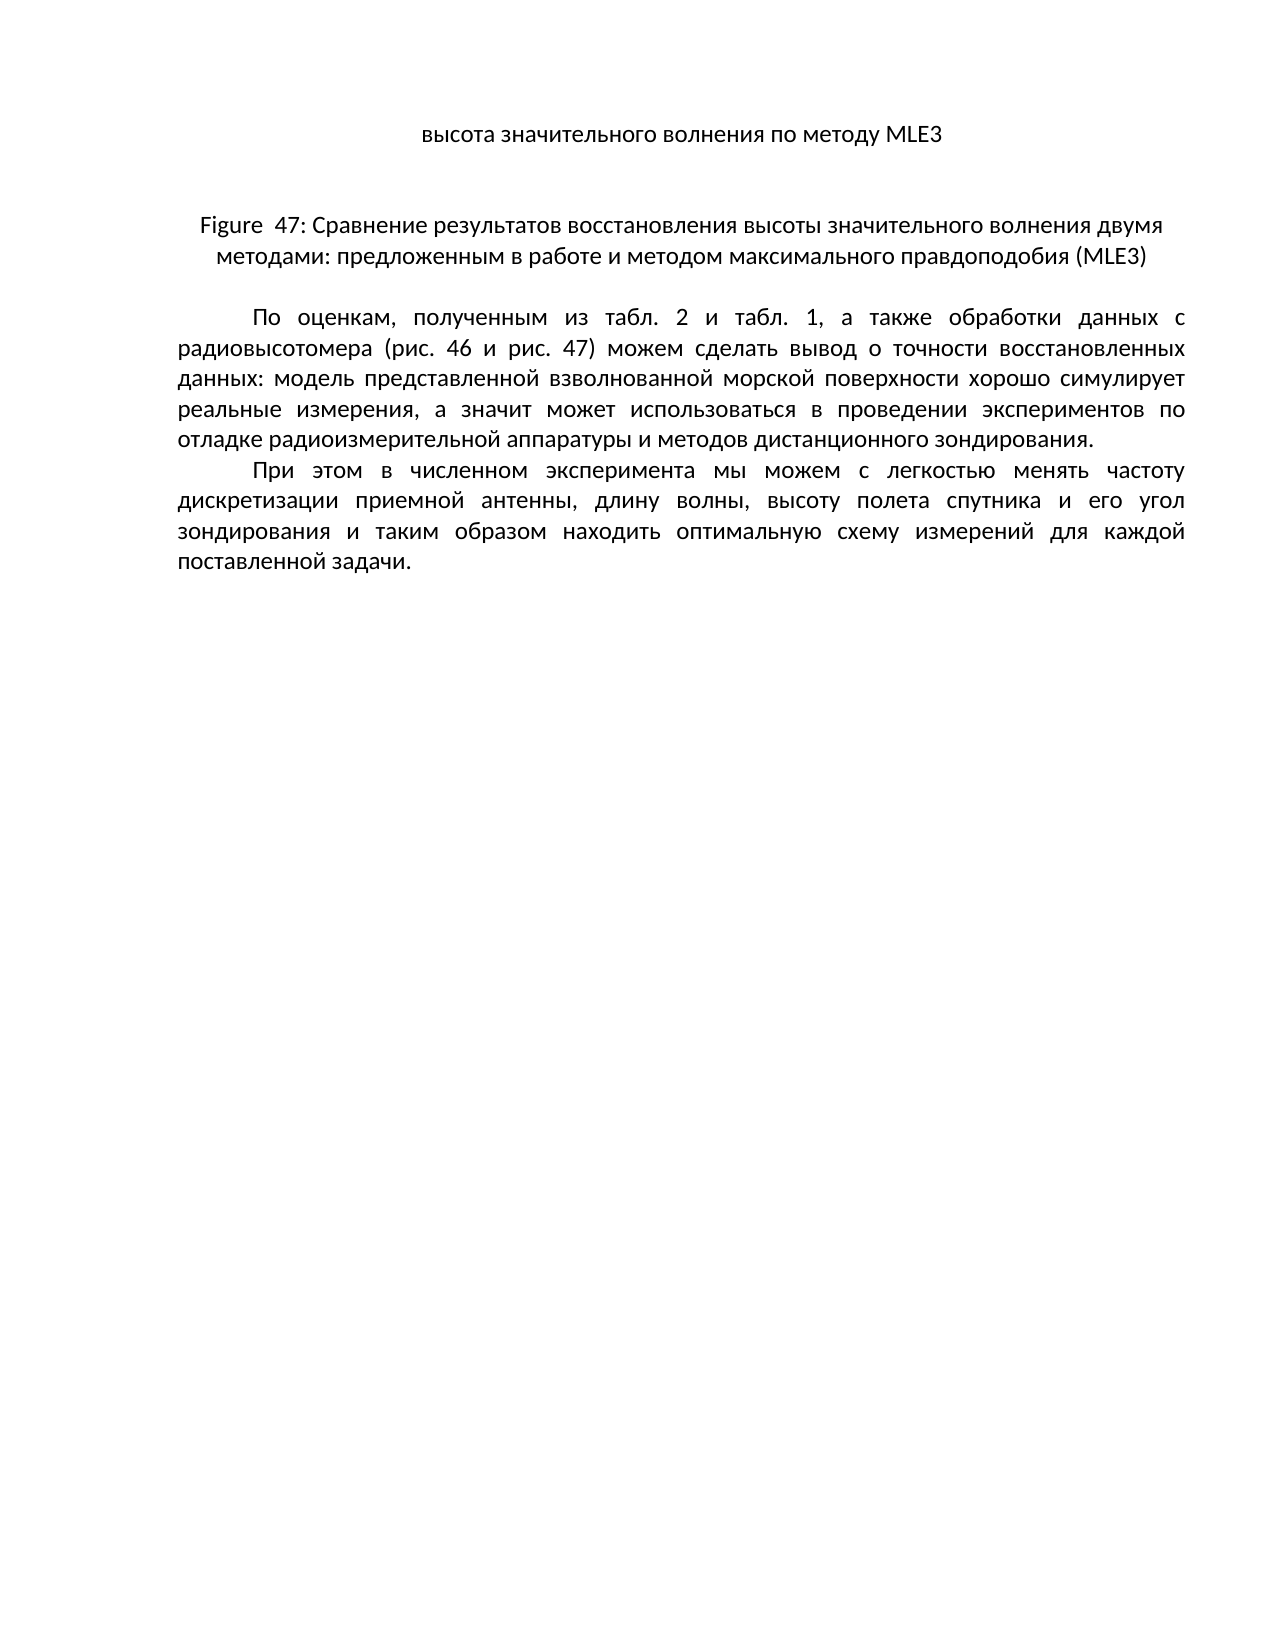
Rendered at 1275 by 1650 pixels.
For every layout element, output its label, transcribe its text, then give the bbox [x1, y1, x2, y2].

text По оценкам, полученным из табл. 2 и табл. 1, а также обработки данных с радиовысотомера (рис. 46 и рис. 47) можем сделать вывод о точности восстановленных данных: модель представленной взволнованной морской поверхности хорошо симулирует реальные измерения, а значит может использоваться в проведении экспериментов по отладке радиоизмерительной аппаратуры и методов дистанционного зондирования. [177, 301, 1186, 454]
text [177, 118, 1186, 149]
text При этом в численном эксперимента мы можем с легкостью менять частоту дискретизации приемной антенны, длину волны, высоту полета спутника и его угол зондирования и таким образом находить оптимальную схему измерений для каждой поставленной задачи. [177, 454, 1186, 576]
text Figure 47: Сравнение результатов восстановления высоты значительного волнения двумя методами: предложенным в работе и методом максимального правдоподобия (MLE3) [177, 210, 1186, 271]
